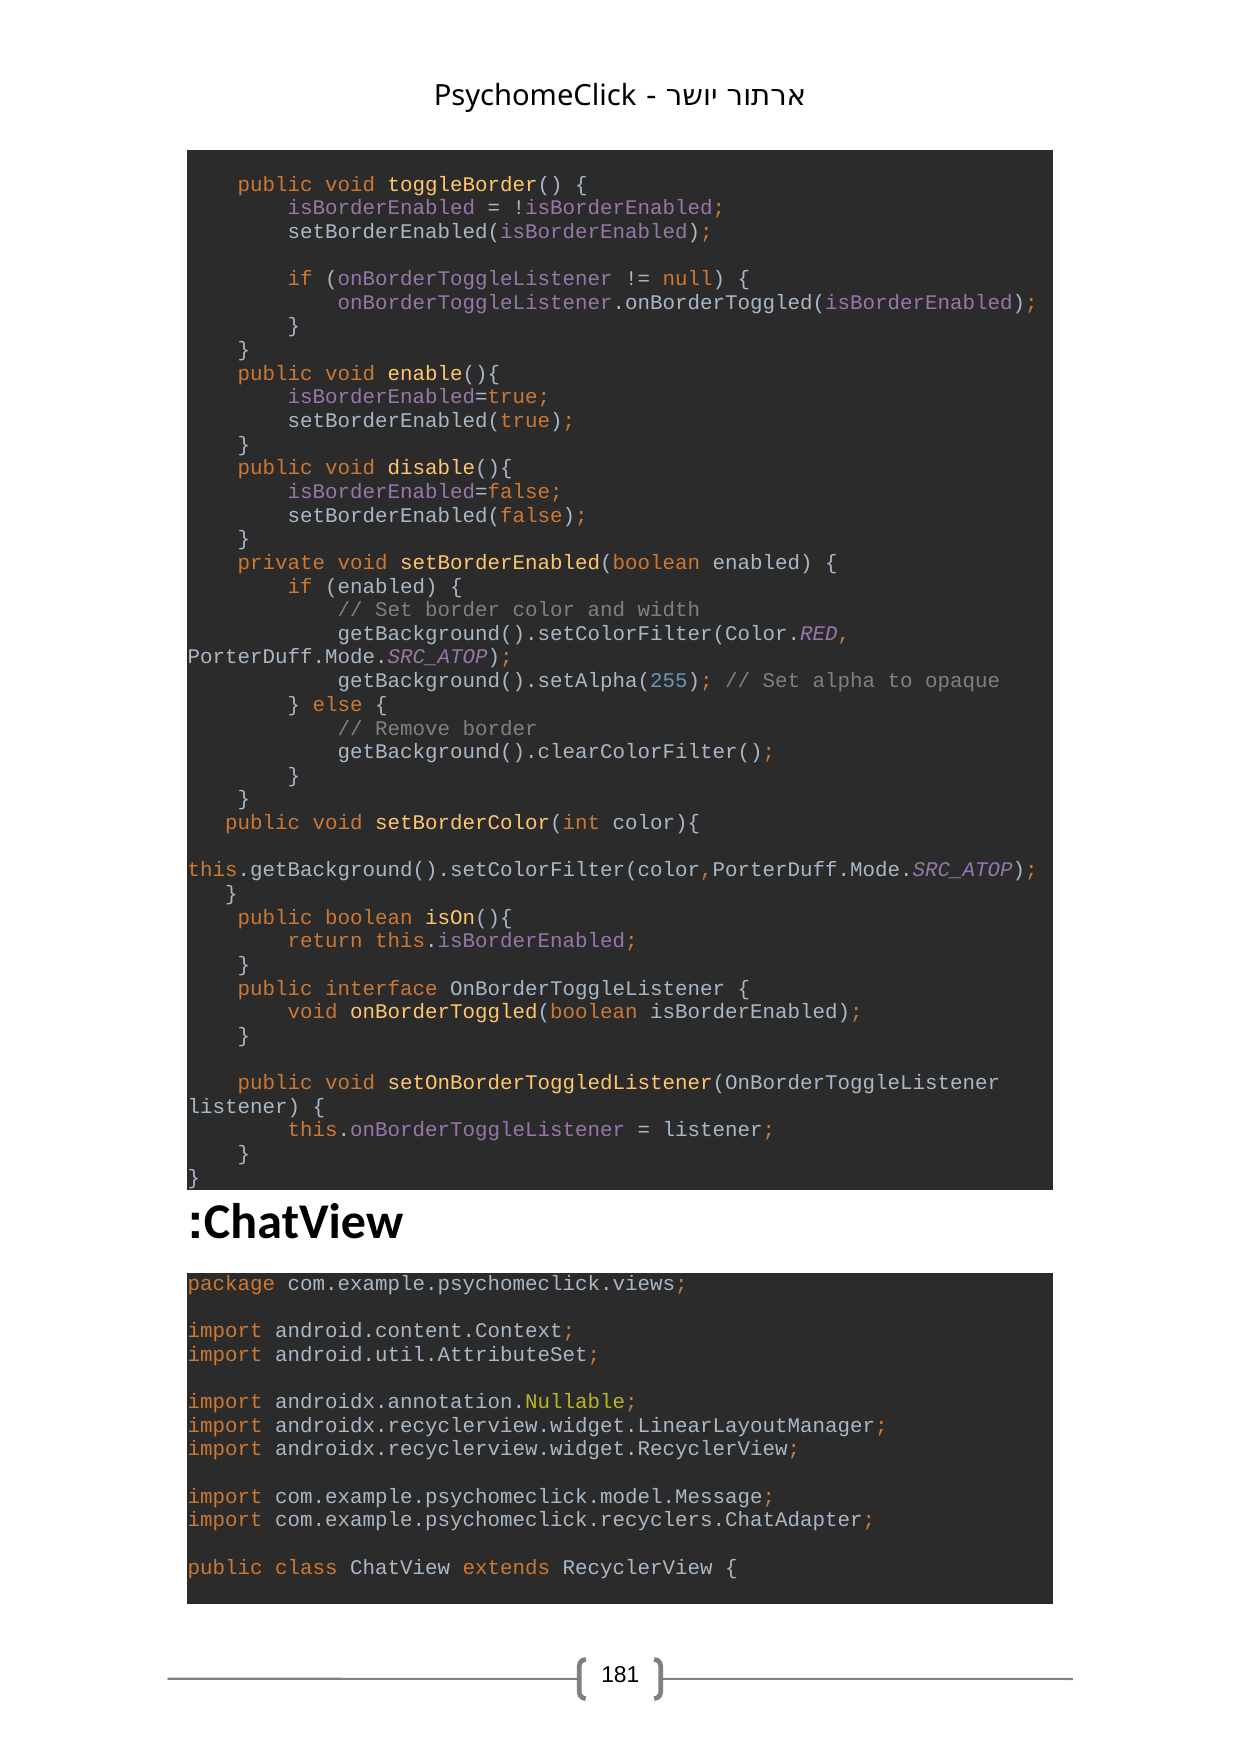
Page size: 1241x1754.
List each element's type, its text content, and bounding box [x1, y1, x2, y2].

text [187, 150, 1053, 1190]
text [187, 1273, 1053, 1604]
text ChatView: [187, 1190, 1053, 1251]
